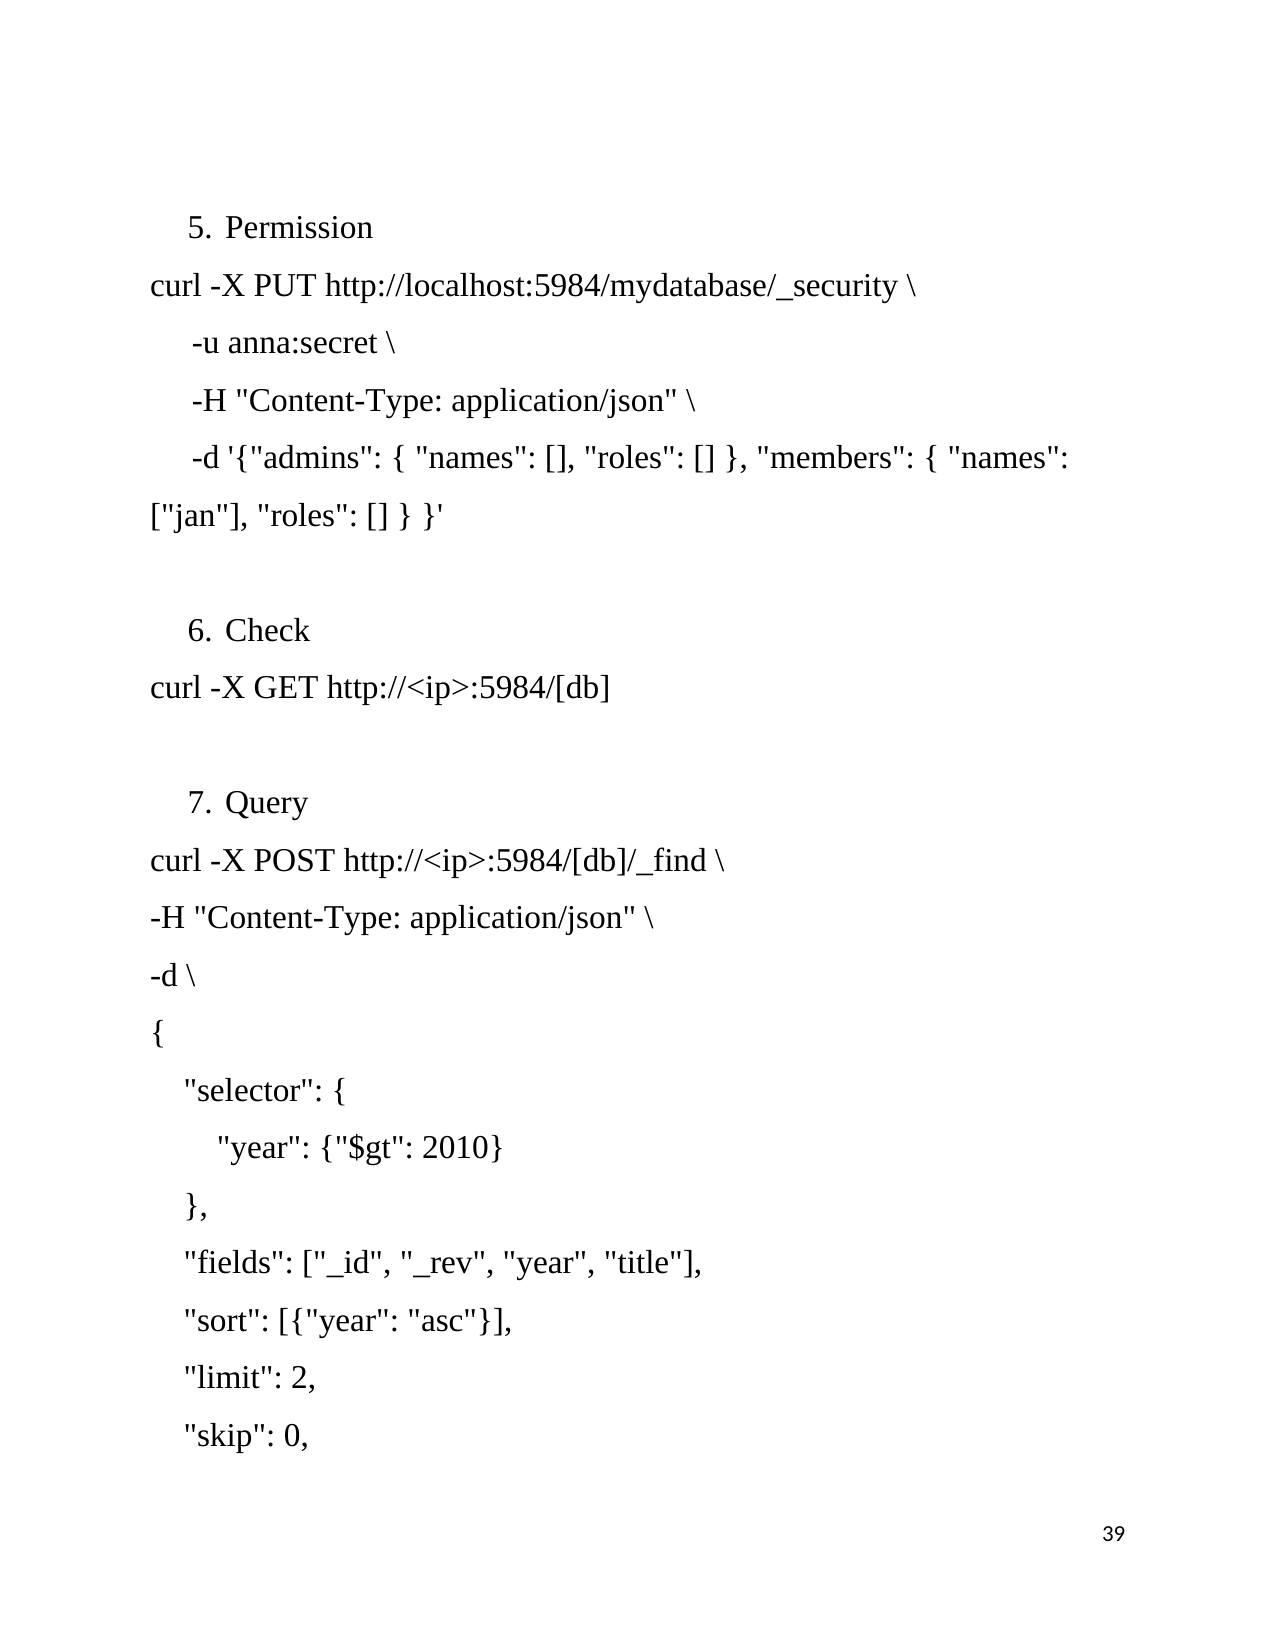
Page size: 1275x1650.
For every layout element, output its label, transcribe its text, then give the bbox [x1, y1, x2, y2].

list Check [187, 610, 1125, 648]
list "limit": 2, [150, 1357, 1125, 1396]
list curl -X GET http://<ip>:5984/[db] [150, 667, 1125, 706]
list "skip": 0, [150, 1415, 1125, 1453]
list "fields": ["_id", "_rev", "year", "title"], [150, 1242, 1125, 1281]
list }, [150, 1185, 1125, 1223]
list -u anna:secret \ [150, 322, 1125, 361]
list -H "Content-Type: application/json" \ [150, 380, 1125, 418]
list Query [187, 782, 1125, 821]
list "sort": [{"year": "asc"}], [150, 1300, 1125, 1338]
list "year": {"$gt": 2010} [150, 1127, 1125, 1166]
list { [150, 1012, 1125, 1051]
list Permission [187, 207, 1125, 246]
list -H "Content-Type: application/json" \ [150, 897, 1125, 936]
list "selector": { [150, 1070, 1125, 1108]
list -d '{"admins": { "names": [], "roles": [] }, "members": { "names": ["jan"], "roles": [] } }' [150, 437, 1125, 533]
list curl -X PUT http://localhost:5984/mydatabase/_security \ [150, 265, 1125, 303]
list curl -X POST http://<ip>:5984/[db]/_find \ [150, 840, 1125, 878]
list -d \ [150, 955, 1125, 993]
